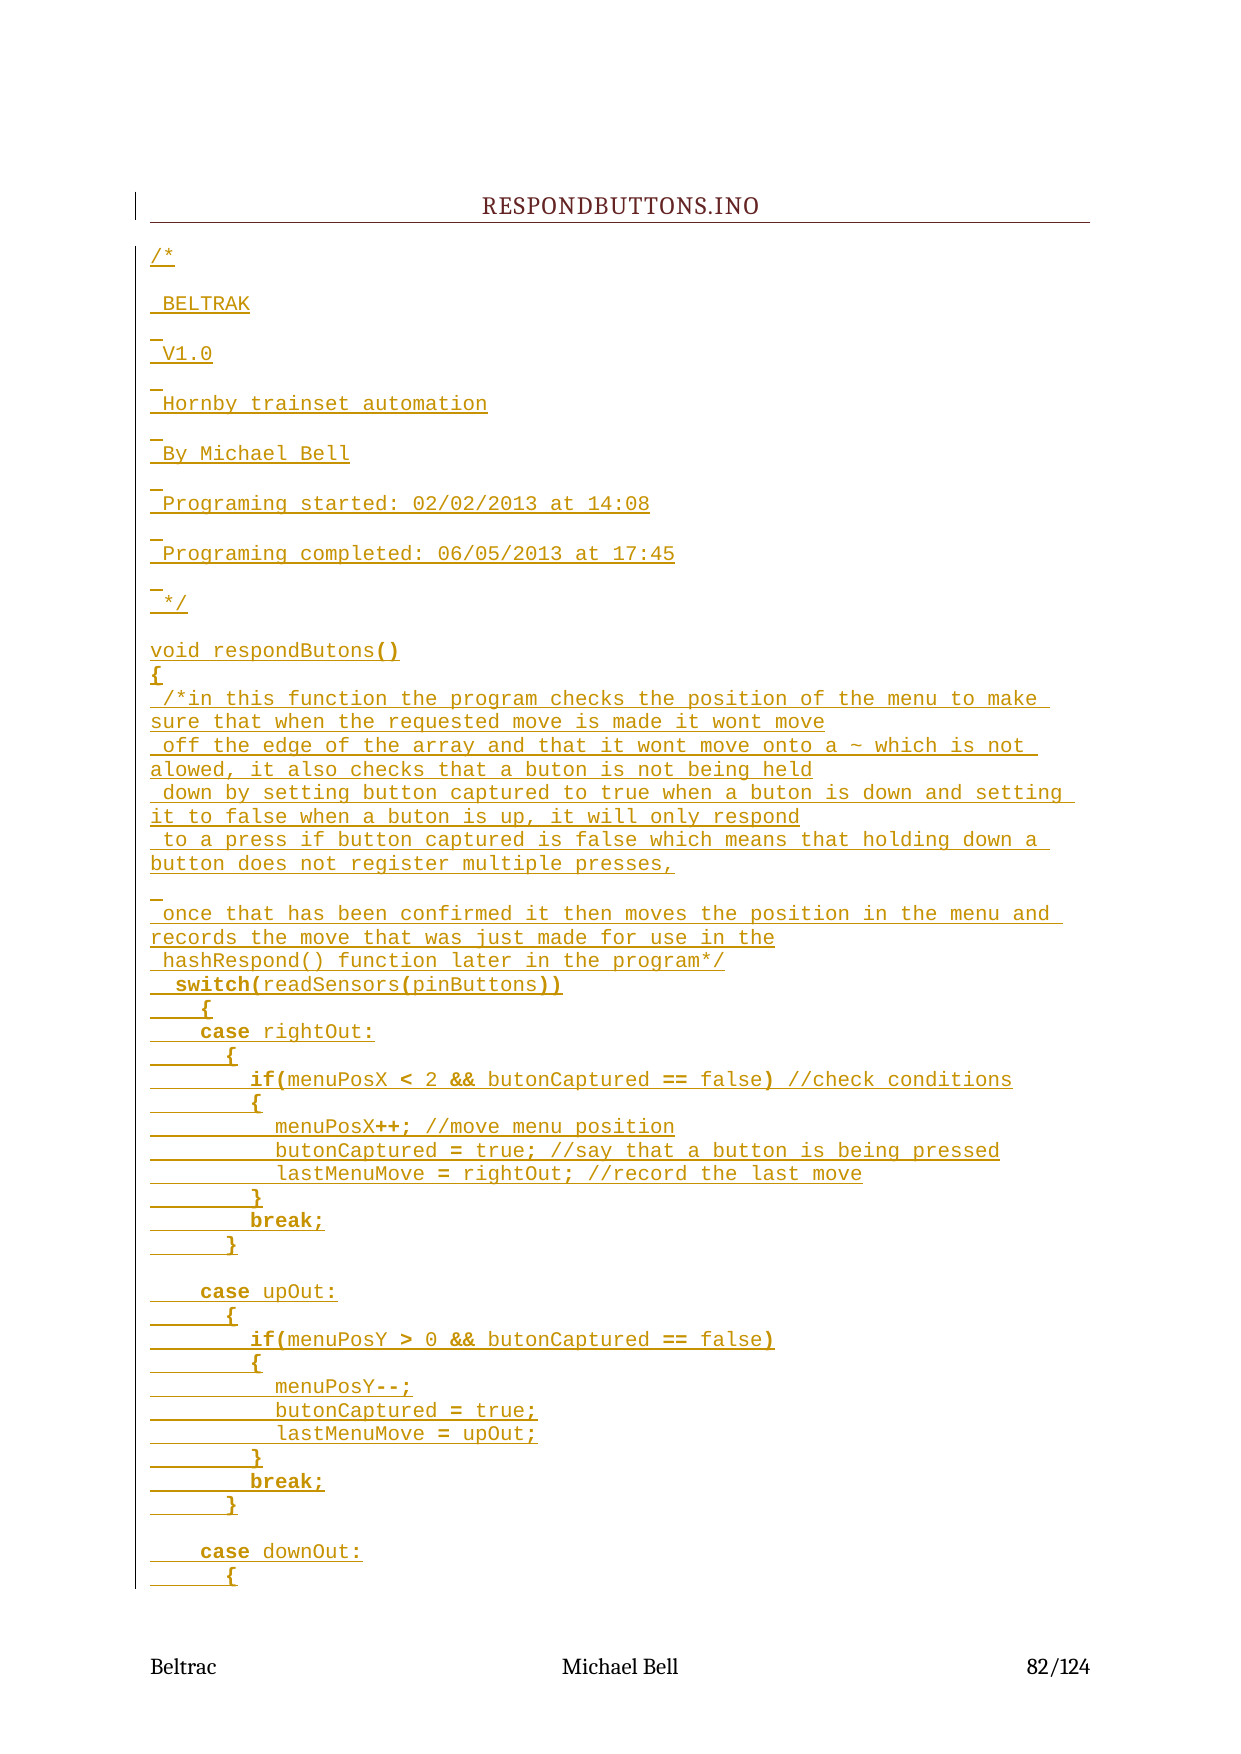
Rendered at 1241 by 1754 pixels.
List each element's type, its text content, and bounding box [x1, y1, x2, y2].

subtitle respondButtons.ino [150, 192, 1090, 222]
